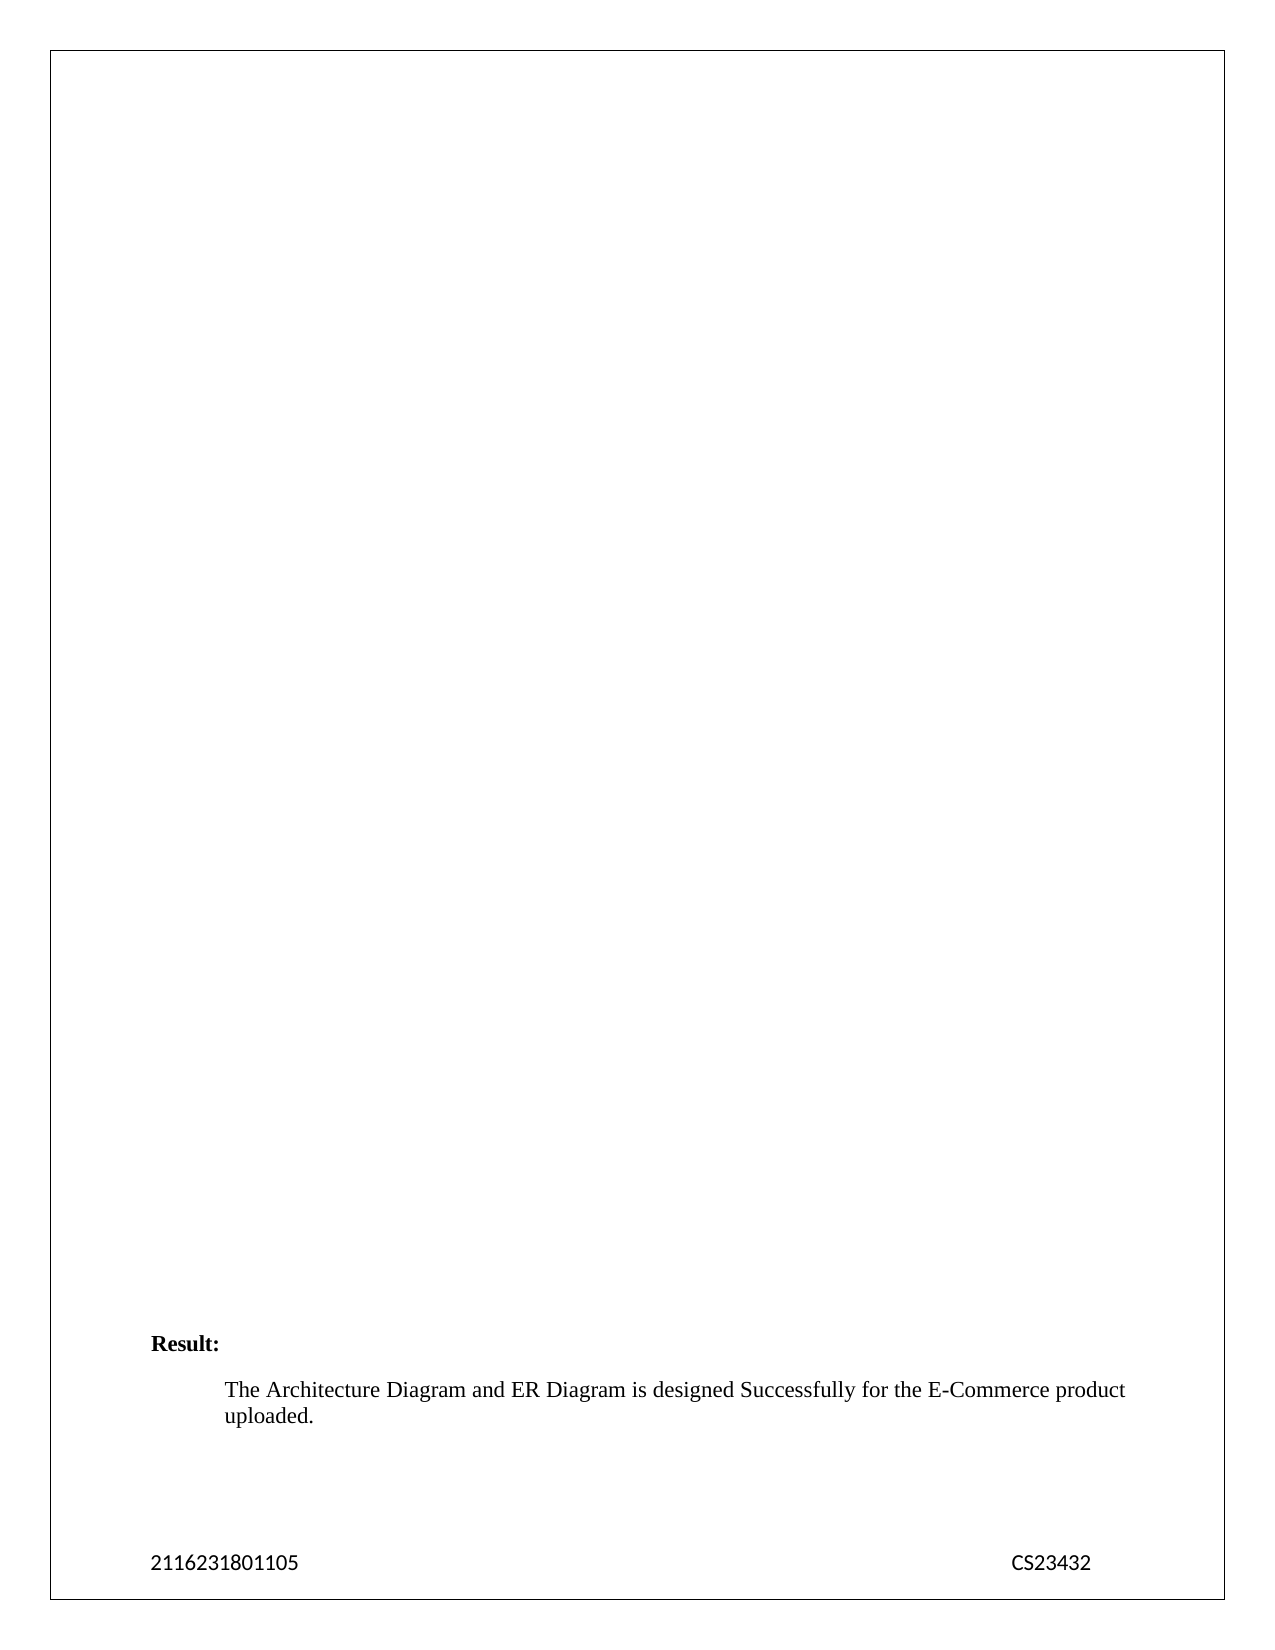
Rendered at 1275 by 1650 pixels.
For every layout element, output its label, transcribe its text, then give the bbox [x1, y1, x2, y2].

text The Architecture Diagram and ER Diagram is designed Successfully for the E-Commerce product uploaded. [224, 1376, 1162, 1428]
text Result: [112, 1330, 220, 1356]
